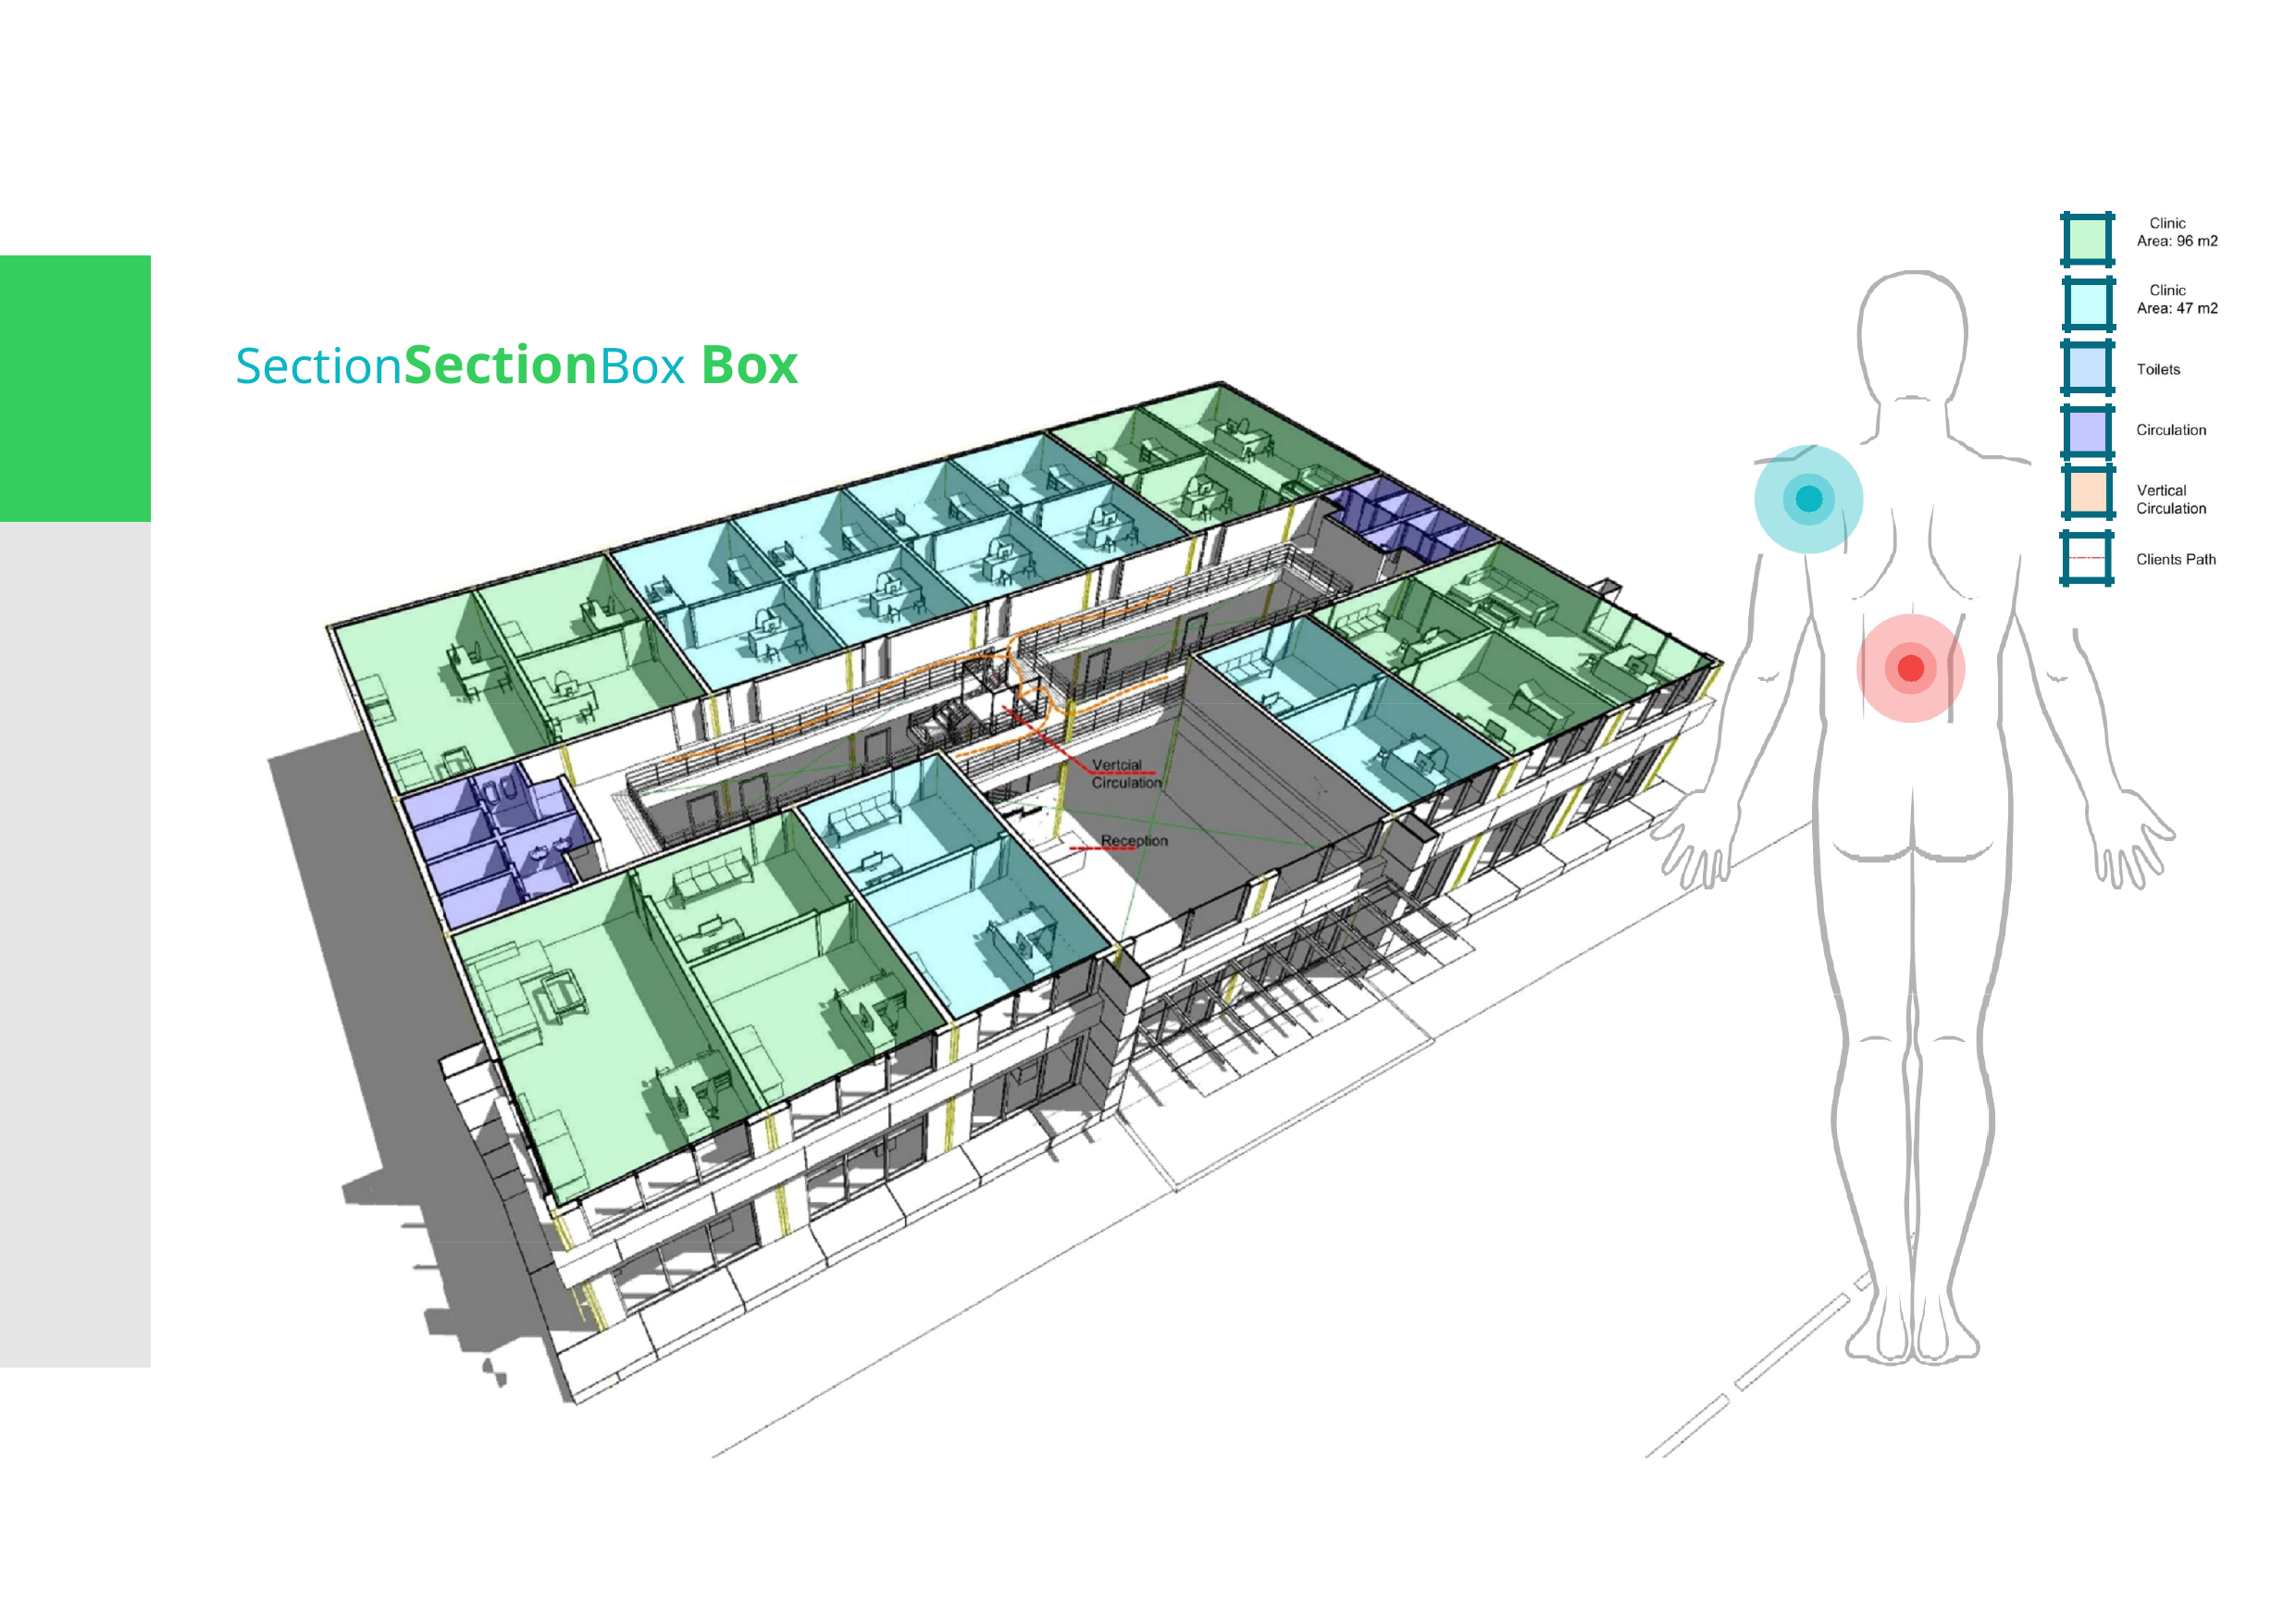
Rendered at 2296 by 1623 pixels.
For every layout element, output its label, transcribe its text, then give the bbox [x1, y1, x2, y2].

text SectionSectionBox Box [235, 327, 2156, 399]
picture [0, 0, 2296, 1623]
